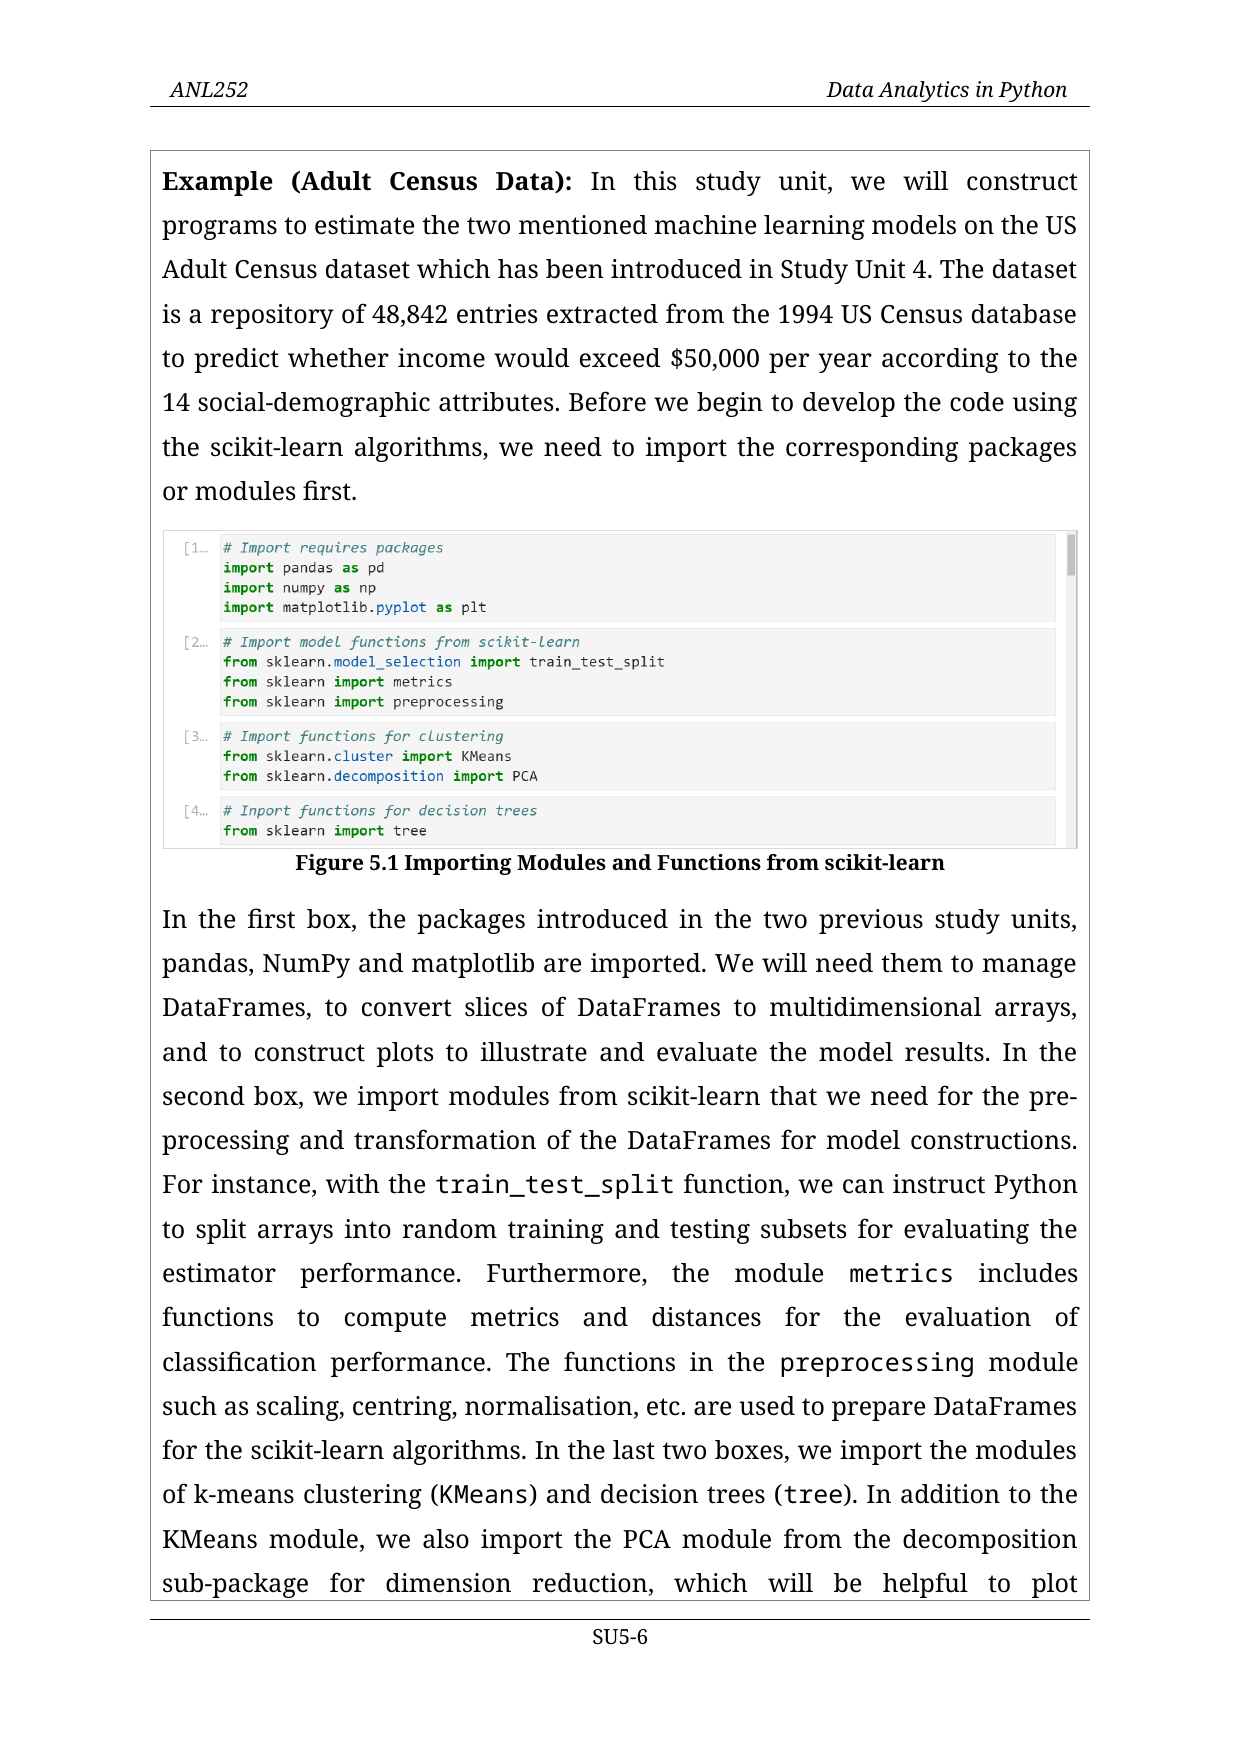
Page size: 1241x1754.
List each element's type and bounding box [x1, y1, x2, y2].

picture [164, 531, 1077, 848]
table_header [151, 151, 1089, 1599]
